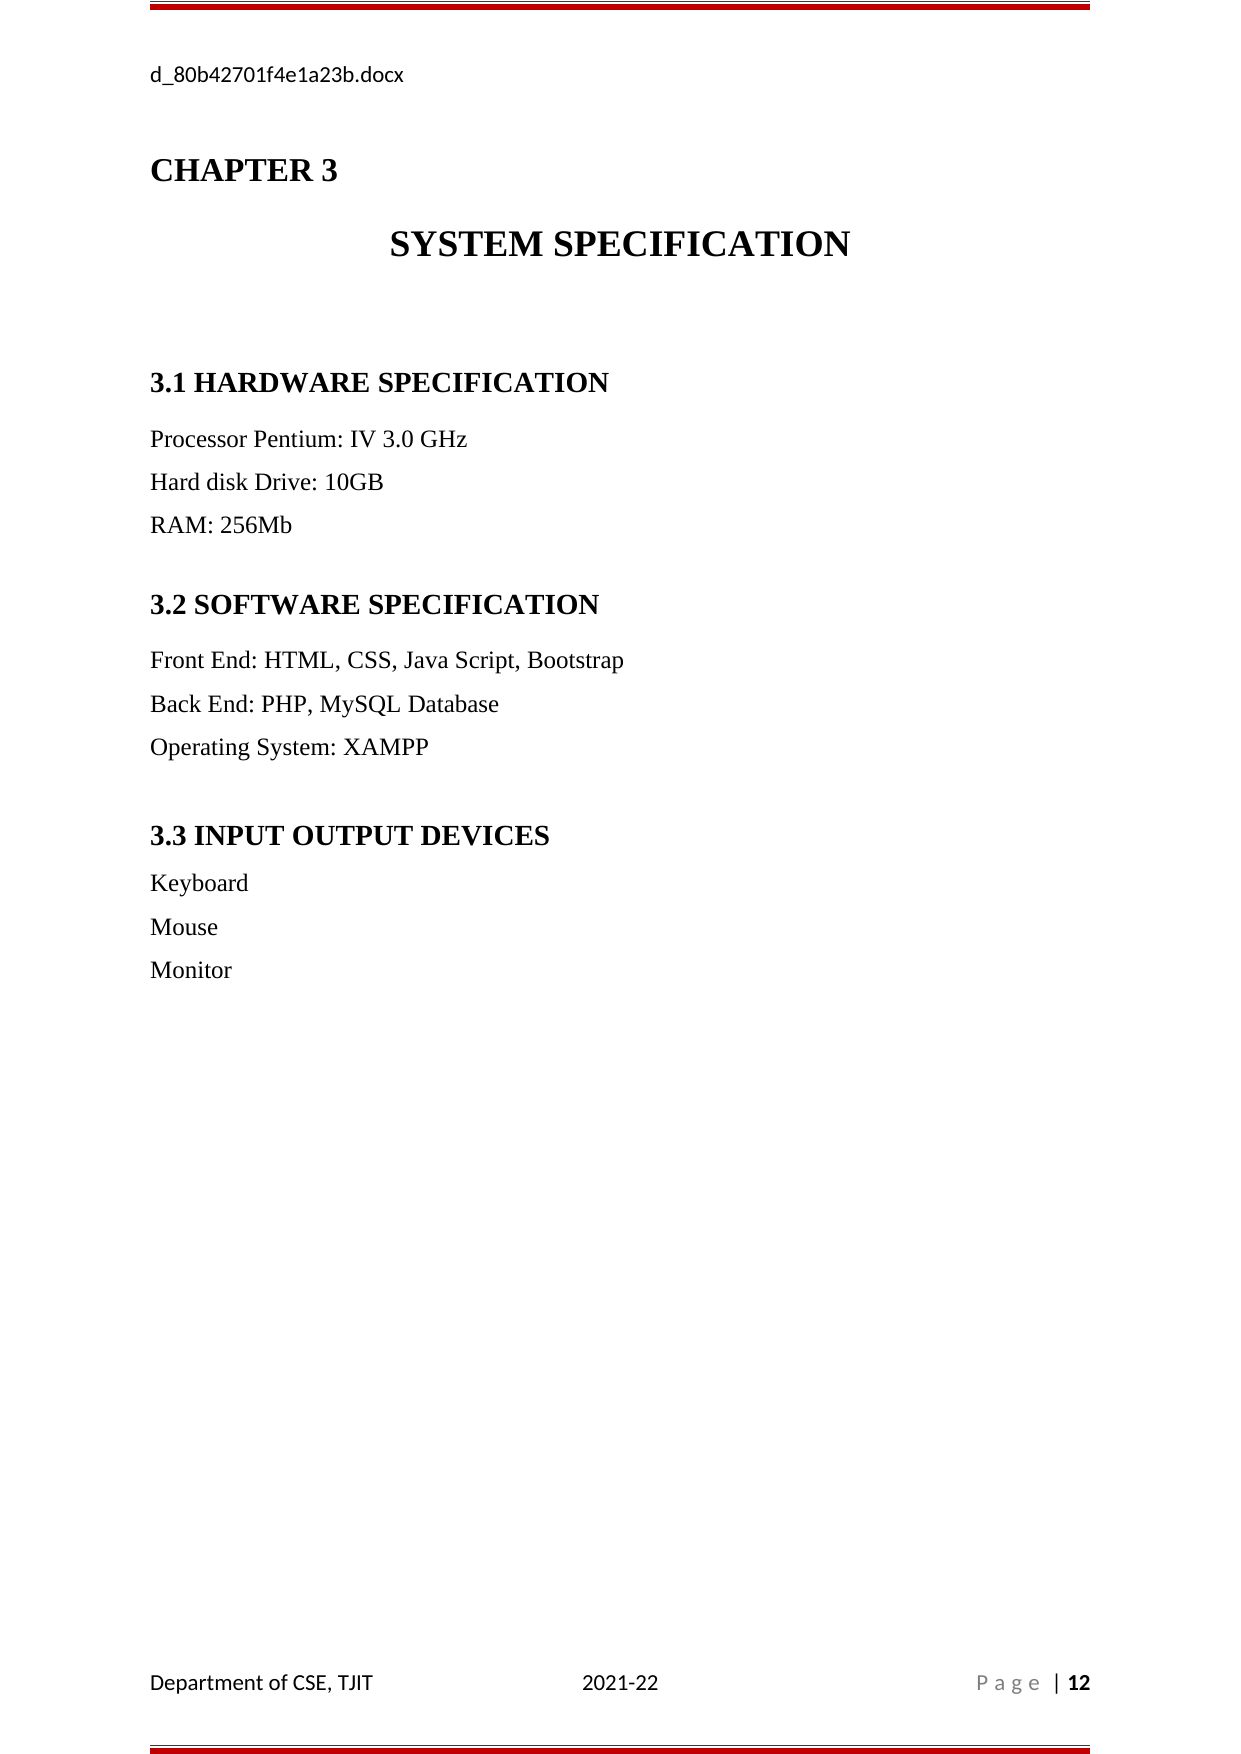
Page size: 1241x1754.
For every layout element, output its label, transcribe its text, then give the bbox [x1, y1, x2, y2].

text CHAPTER 3 [150, 150, 1090, 188]
text Mouse [150, 912, 1090, 940]
text Hard disk Drive: 10GB [150, 467, 1090, 496]
text Monitor [150, 955, 1090, 983]
text SYSTEM SPECIFICATION [150, 222, 1090, 265]
text Processor Pentium: IV 3.0 GHz [150, 424, 1090, 453]
text Keyboard [150, 868, 1090, 897]
text 3.1 HARDWARE SPECIFICATION [150, 366, 1090, 399]
text Front End: HTML, CSS, Java Script, Bootstrap [150, 646, 1090, 674]
text Back End: PHP, MySQL Database [150, 689, 1090, 717]
text RAM: 256Mb [150, 510, 1090, 539]
text 3.3 INPUT OUTPUT DEVICES [150, 818, 1090, 852]
text Operating System: XAMPP [150, 732, 1090, 761]
text 3.2 SOFTWARE SPECIFICATION [150, 587, 1090, 621]
